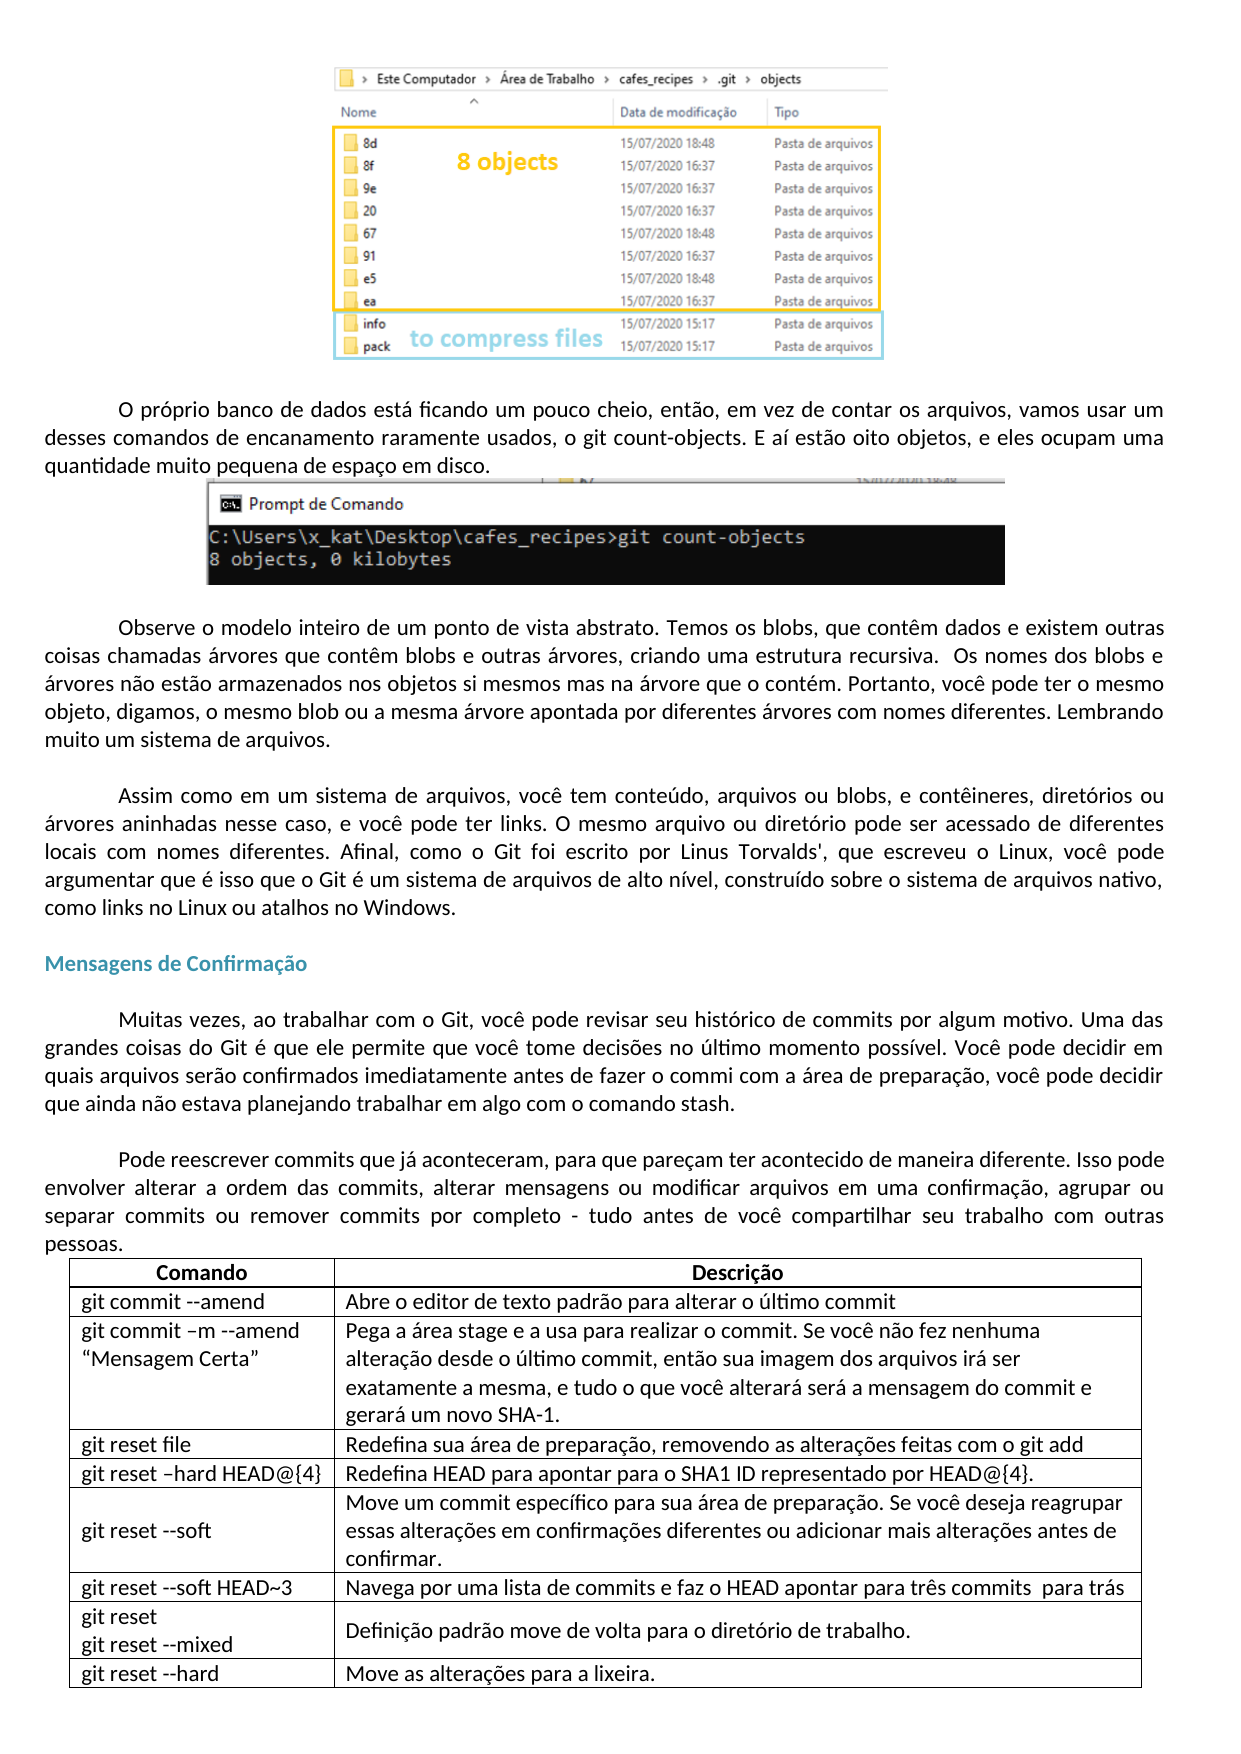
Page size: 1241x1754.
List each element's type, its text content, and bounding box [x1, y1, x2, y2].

table_cell git reset --soft [70, 1488, 334, 1572]
table_cell git reset file [70, 1430, 334, 1458]
picture [205, 478, 1005, 585]
table_cell Move as alterações para a lixeira. [335, 1659, 1141, 1687]
text Assim como em um sistema de arquivos, você tem conteúdo, arquivos ou blobs, e contêineres, diretórios ou árvores aninhadas nesse caso, e você pode ter links. O mesmo arquivo ou diretório pode ser acessado de diferentes locais com nomes diferentes. Afinal, como o Git foi escrito por Linus Torvalds', que escreveu o Linux, você pode argumentar que é isso que o Git é um sistema de arquivos de alto nível, construído sobre o sistema de arquivos nativo, como links no Linux ou atalhos no Windows. [44, 781, 1167, 921]
table_cell Redefina sua área de preparação, removendo as alterações feitas com o git add [335, 1430, 1141, 1458]
table_cell git reset git reset --mixed [70, 1602, 334, 1658]
table_cell Abre o editor de texto padrão para alterar o último commit [335, 1288, 1141, 1316]
table_cell Pega a área stage e a usa para realizar o commit. Se você não fez nenhuma alteração desde o último commit, então sua imagem dos arquivos irá ser exatamente a mesma, e tudo o que você alterará será a mensagem do commit e gerará um novo SHA-1. [335, 1317, 1141, 1429]
table_cell Redefina HEAD para apontar para o SHA1 ID representado por HEAD@{4}. [335, 1459, 1141, 1487]
table_cell Move um commit específico para sua área de preparação. Se você deseja reagrupar essas alterações em confirmações diferentes ou adicionar mais alterações antes de confirmar. [335, 1488, 1141, 1572]
table_header Descrição [335, 1259, 1141, 1286]
text Observe o modelo inteiro de um ponto de vista abstrato. Temos os blobs, que contêm dados e existem outras coisas chamadas árvores que contêm blobs e outras árvores, criando uma estrutura recursiva. Os nomes dos blobs e árvores não estão armazenados nos objetos si mesmos mas na árvore que o contém. Portanto, você pode ter o mesmo objeto, digamos, o mesmo blob ou a mesma árvore apontada por diferentes árvores com nomes diferentes. Lembrando muito um sistema de arquivos. [44, 613, 1167, 753]
text Mensagens de Confirmação [44, 949, 1167, 977]
text Pode reescrever commits que já aconteceram, para que pareçam ter acontecido de maneira diferente. Isso pode envolver alterar a ordem das commits, alterar mensagens ou modificar arquivos em uma confirmação, agrupar ou separar commits ou remover commits por completo - tudo antes de você compartilhar seu trabalho com outras pessoas. [44, 1145, 1167, 1257]
text O próprio banco de dados está ficando um pouco cheio, então, em vez de contar os arquivos, vamos usar um desses comandos de encanamento raramente usados, o git count-objects. E aí estão oito objetos, e eles ocupam uma quantidade muito pequena de espaço em disco. [44, 395, 1167, 479]
table_cell git reset --hard [70, 1659, 334, 1687]
table_cell git commit –m --amend “Mensagem Certa” [70, 1317, 334, 1429]
table_cell git reset --soft HEAD~3 [70, 1573, 334, 1601]
table_header Comando [70, 1259, 334, 1286]
text Muitas vezes, ao trabalhar com o Git, você pode revisar seu histórico de commits por algum motivo. Uma das grandes coisas do Git é que ele permite que você tome decisões no último momento possível. Você pode decidir em quais arquivos serão confirmados imediatamente antes de fazer o commi com a área de preparação, você pode decidir que ainda não estava planejando trabalhar em algo com o comando stash. [44, 1005, 1167, 1117]
table_cell git reset –hard HEAD@{4} [70, 1459, 334, 1487]
table_cell git commit --amend [70, 1288, 334, 1316]
table_cell Definição padrão move de volta para o diretório de trabalho. [335, 1602, 1141, 1658]
picture [323, 59, 888, 367]
table_cell Navega por uma lista de commits e faz o HEAD apontar para três commits para trás [335, 1573, 1141, 1601]
